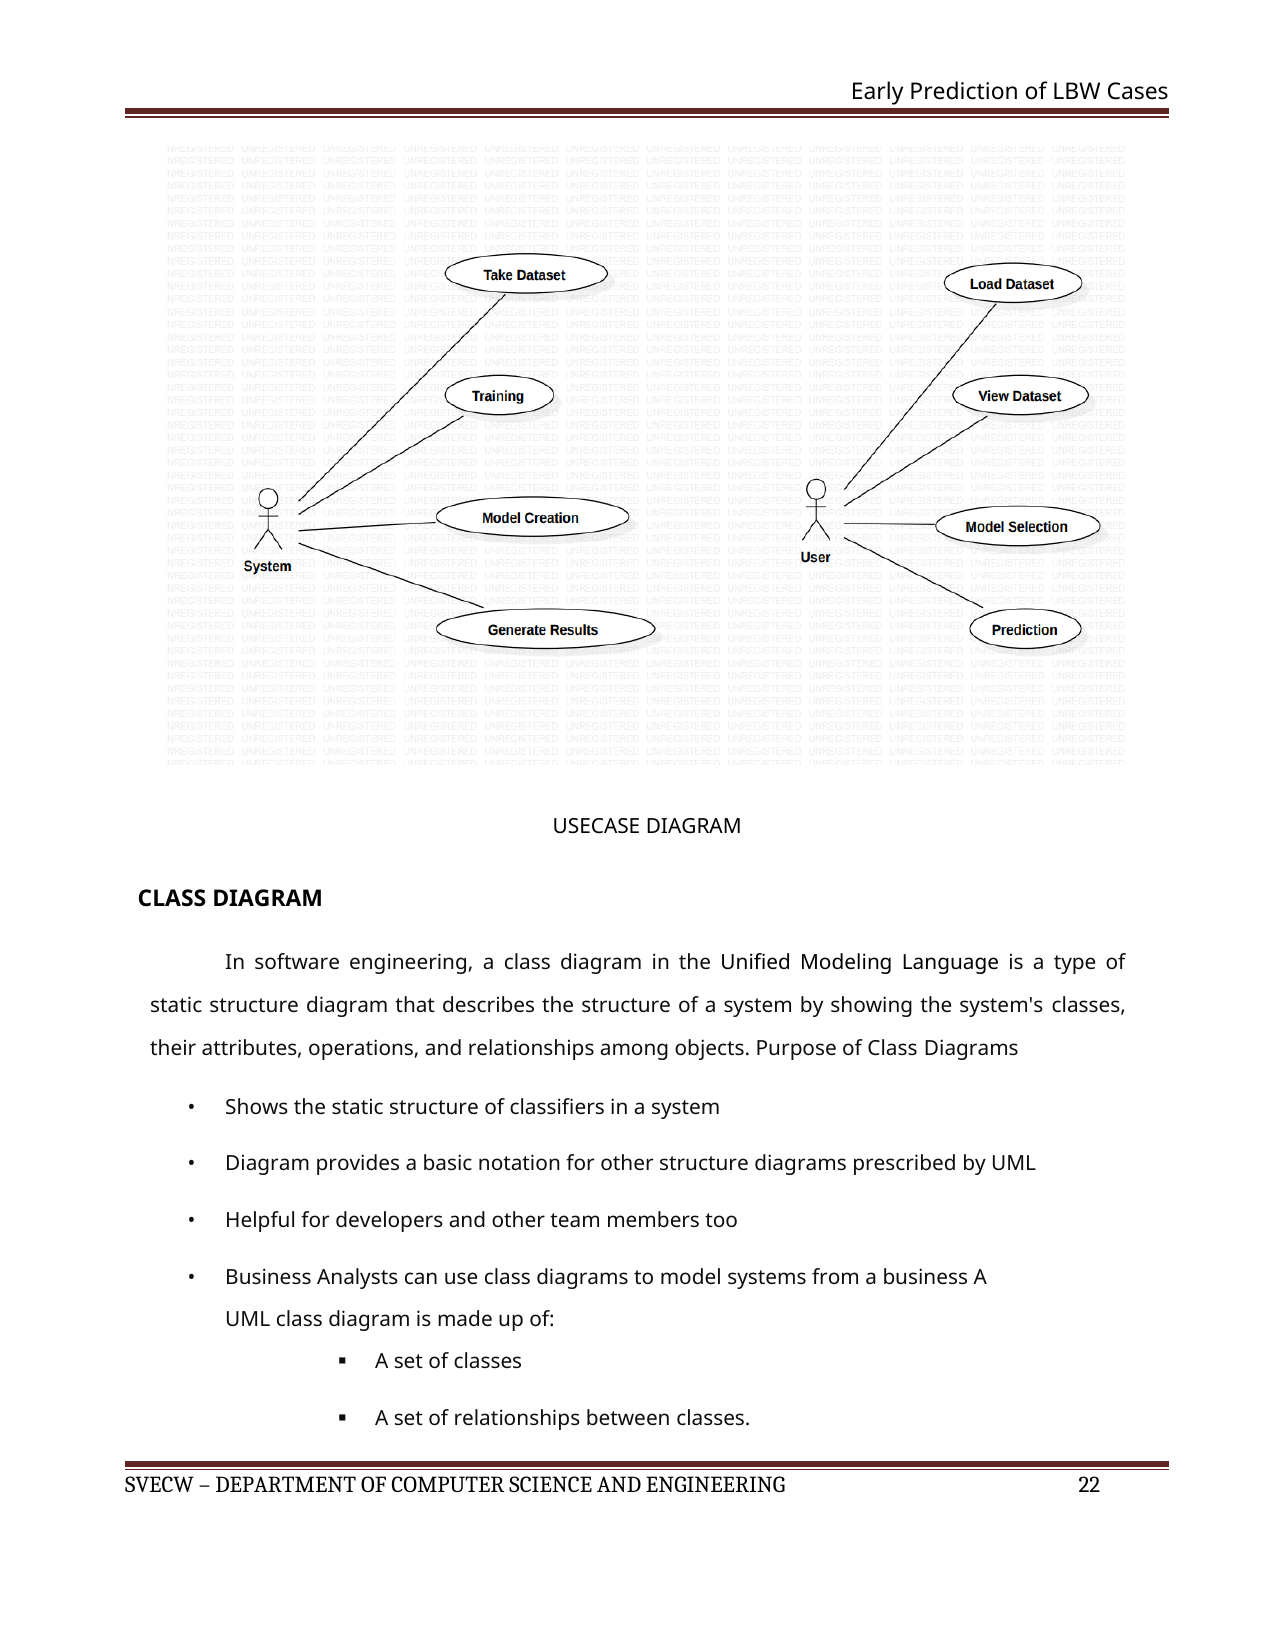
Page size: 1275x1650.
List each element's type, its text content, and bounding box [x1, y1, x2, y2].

list Diagram provides a basic notation for other structure diagrams prescribed by UML [187, 1148, 1169, 1177]
list A set of relationships between classes. [337, 1403, 1169, 1431]
picture [166, 146, 1128, 765]
list Helpful for developers and other team members too [187, 1205, 1169, 1233]
list Shows the static structure of classifiers in a system [187, 1092, 1169, 1120]
list A set of classes [337, 1346, 1169, 1375]
subtitle CLASS DIAGRAM [137, 882, 1169, 913]
text USECASE DIAGRAM [125, 812, 1169, 840]
list Business Analysts can use class diagrams to model systems from a business A UML class diagram is made up of: [187, 1262, 1028, 1332]
text In software engineering, a class diagram in the Unified Modeling Language is a type of static structure diagram that describes the structure of a system by showing the system's classes, their attributes, operations, and relationships among objects. Purpose of Class Diagrams [150, 947, 1126, 1061]
